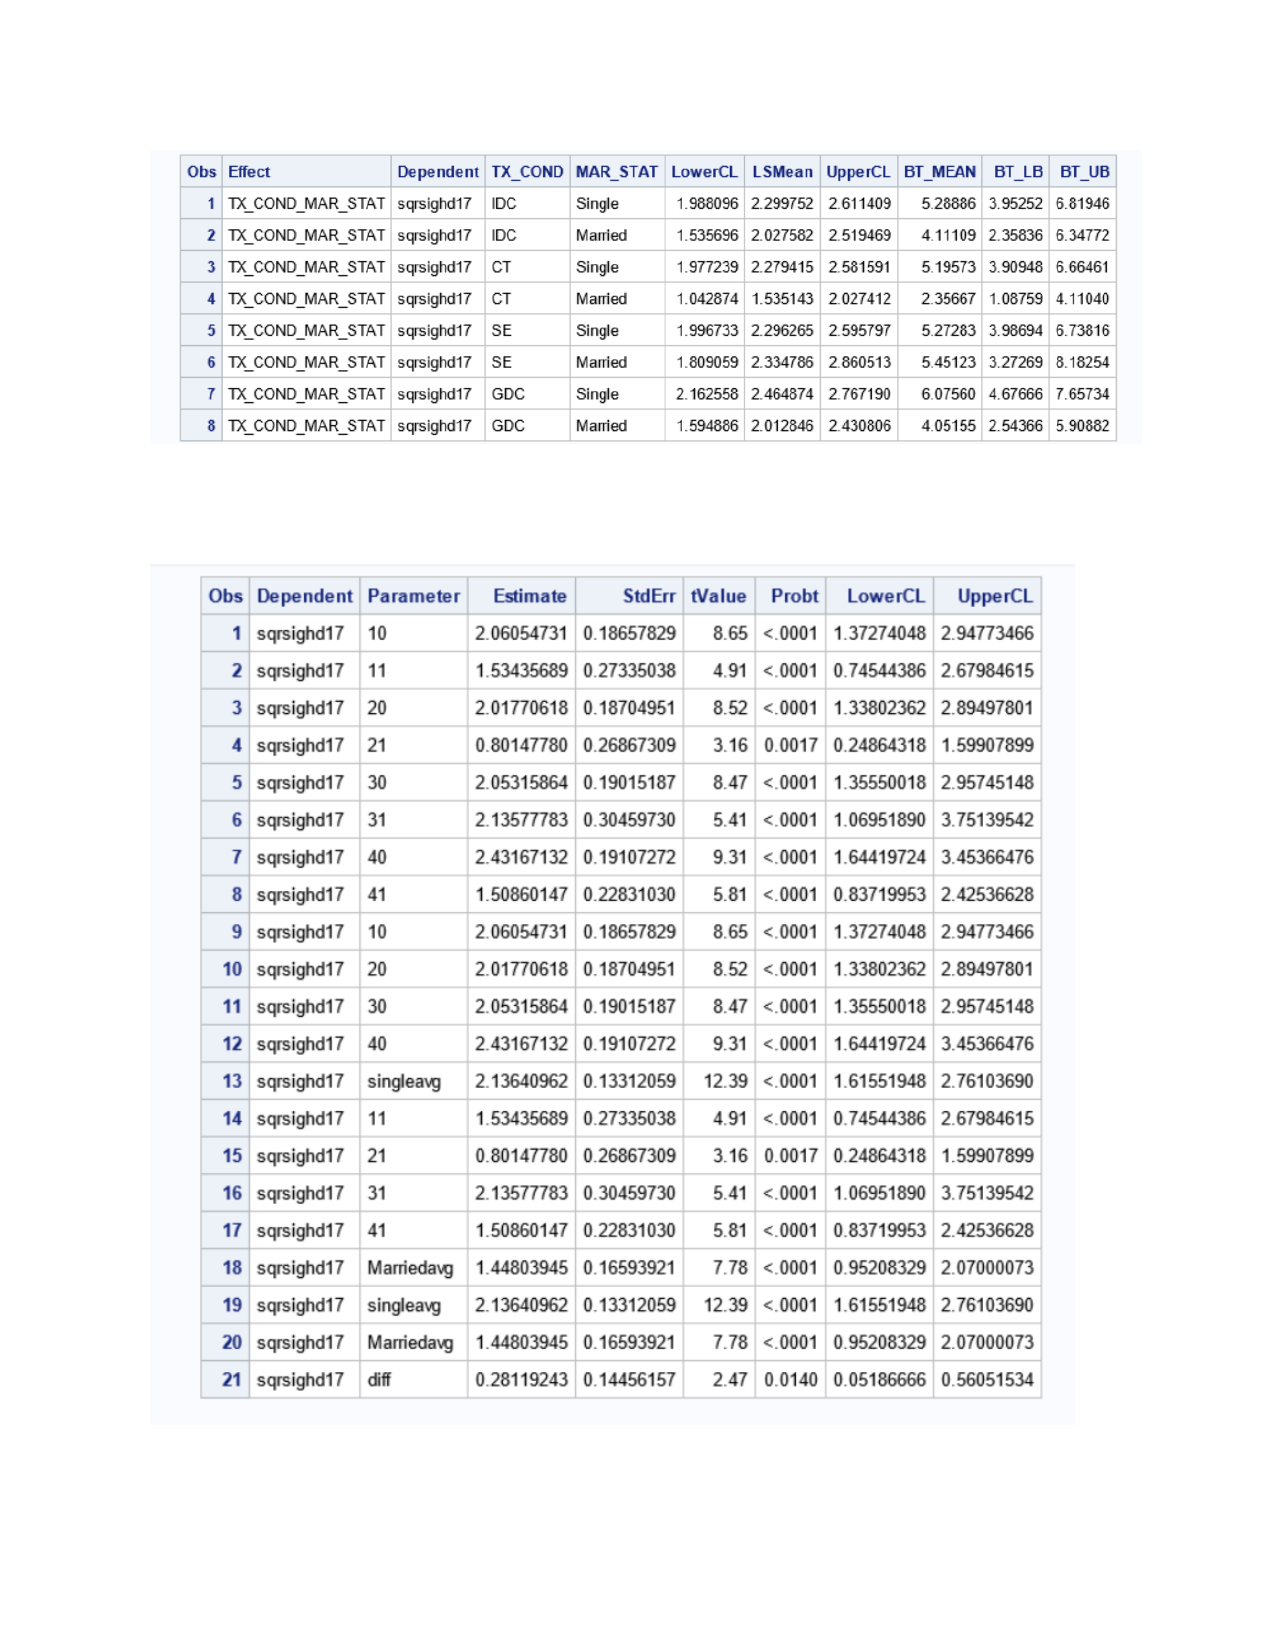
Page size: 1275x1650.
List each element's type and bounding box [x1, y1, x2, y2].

picture [150, 564, 1075, 1425]
picture [150, 150, 1143, 444]
